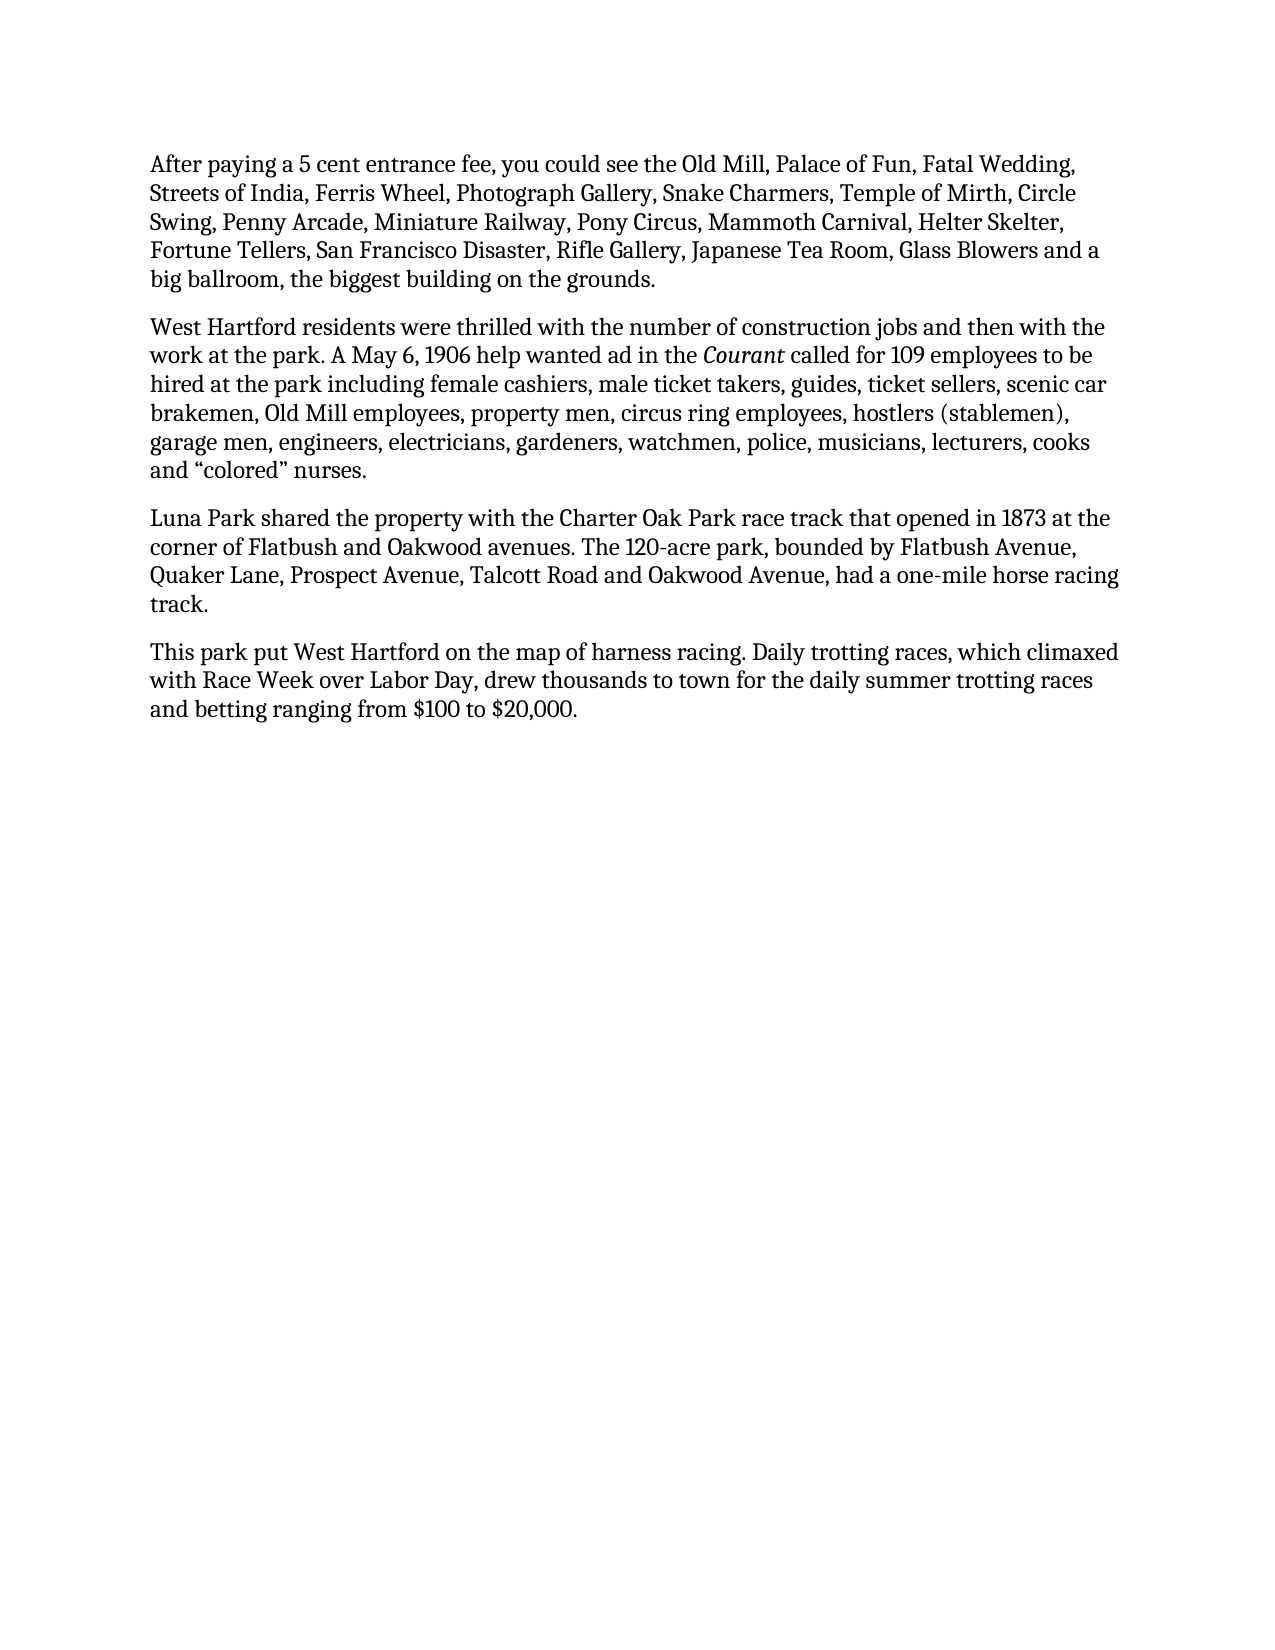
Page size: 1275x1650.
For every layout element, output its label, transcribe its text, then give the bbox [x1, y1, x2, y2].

text This park put West Hartford on the map of harness racing. Daily trotting races, which climaxed with Race Week over Labor Day, drew thousands to town for the daily summer trotting races and betting ranging from $100 to $20,000. [150, 637, 1125, 724]
text Luna Park shared the property with the Charter Oak Park race track that opened in 1873 at the corner of Flatbush and Oakwood avenues. The 120-acre park, bounded by Flatbush Avenue, Quaker Lane, Prospect Avenue, Talcott Road and Oakwood Avenue, had a one-mile horse racing track. [150, 504, 1125, 619]
text After paying a 5 cent entrance fee, you could see the Old Mill, Palace of Fun, Fatal Wedding, Streets of India, Ferris Wheel, Photograph Gallery, Snake Charmers, Temple of Mirth, Circle Swing, Penny Arcade, Miniature Railway, Pony Circus, Mammoth Carnival, Helter Skelter, Fortune Tellers, San Francisco Disaster, Rifle Gallery, Japanese Tea Room, Glass Blowers and a big ballroom, the biggest building on the grounds. [150, 150, 1125, 294]
text West Hartford residents were thrilled with the number of construction jobs and then with the work at the park. A May 6, 1906 help wanted ad in the Courant called for 109 employees to be hired at the park including female cashiers, male ticket takers, guides, ticket sellers, scenic car brakemen, Old Mill employees, property men, circus ring employees, hostlers (stablemen), garage men, engineers, electricians, gardeners, watchmen, police, musicians, lecturers, cooks and “colored” nurses. [150, 312, 1125, 485]
